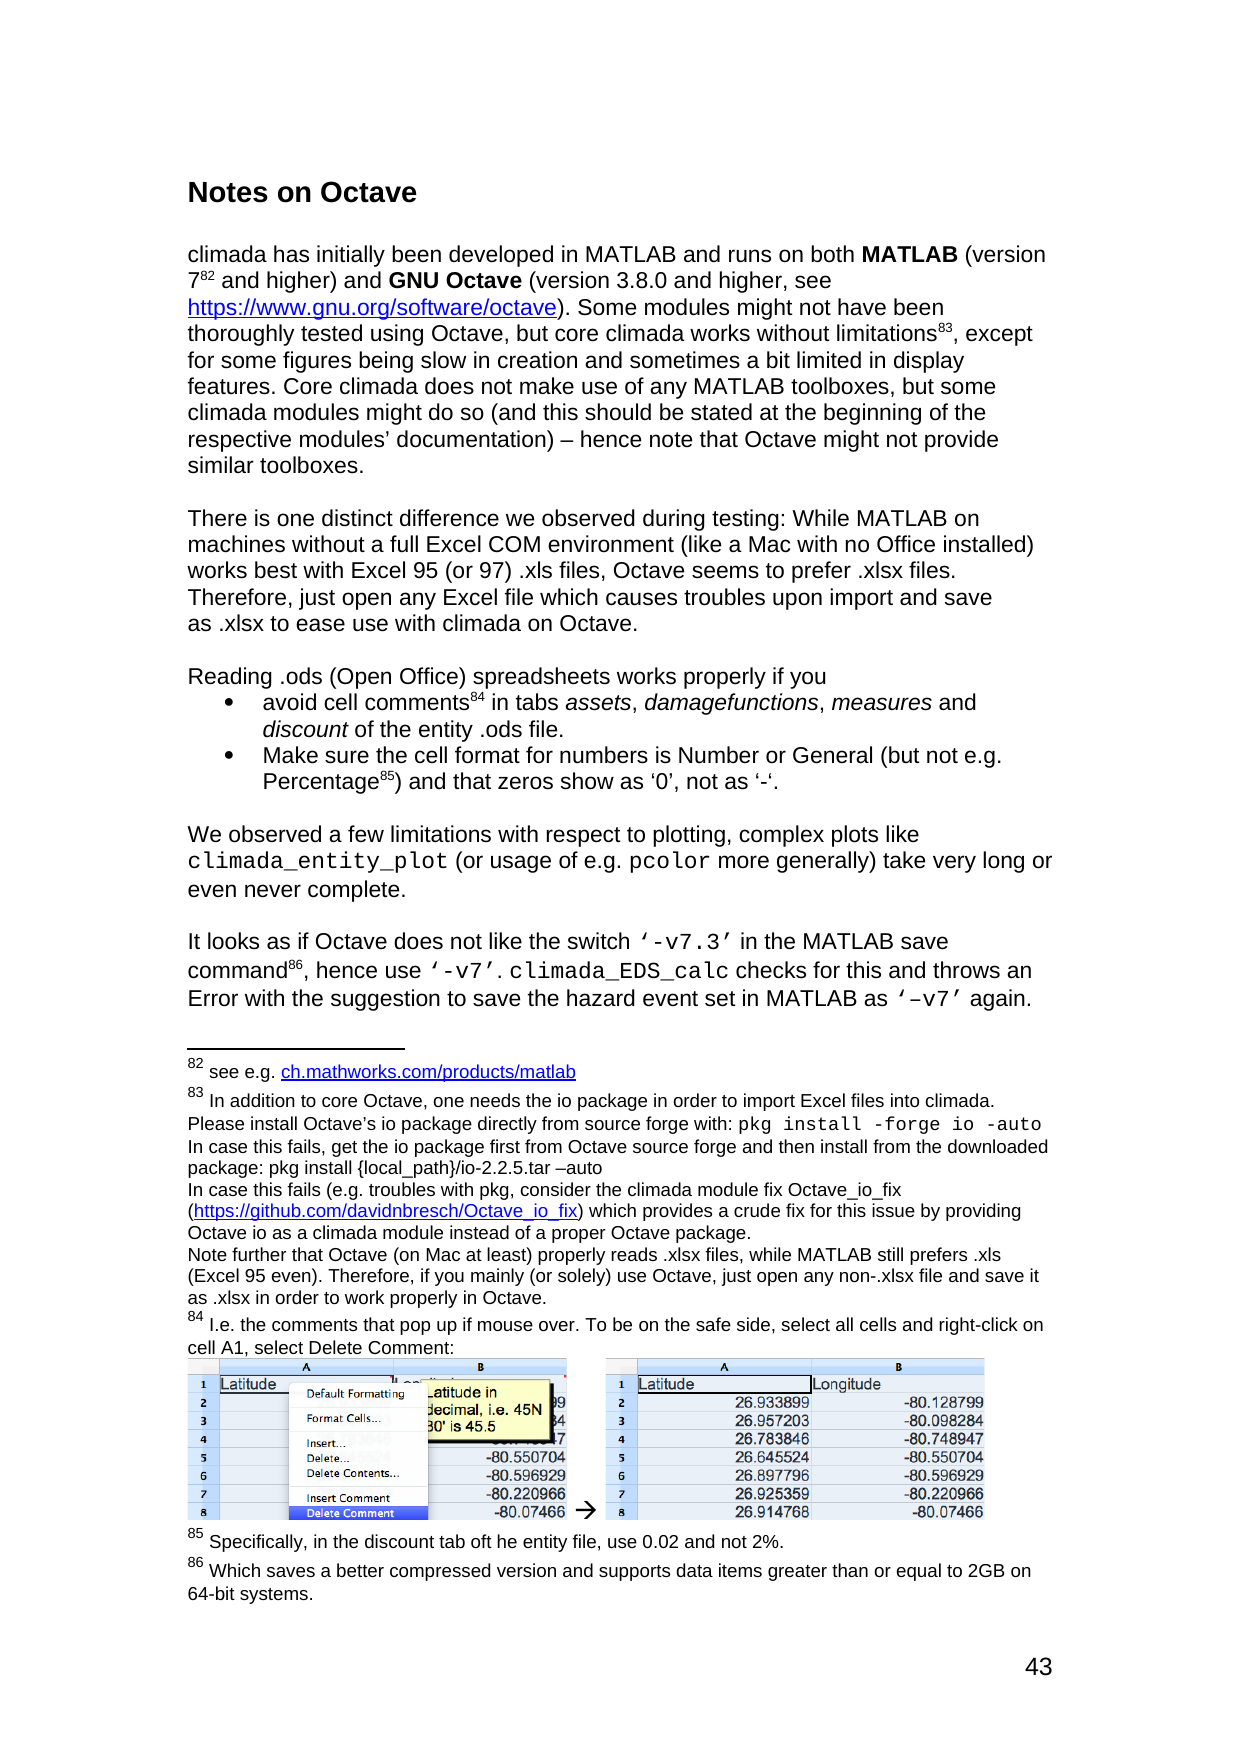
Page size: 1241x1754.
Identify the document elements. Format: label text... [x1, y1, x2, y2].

text It looks as if Octave does not like the switch ‘-v7.3’ in the MATLAB save command, hence use ‘-v7’. climada_EDS_calc checks for this and throws an Error with the suggestion to save the hazard event set in MATLAB as ‘–v7’ again. [187, 928, 1053, 1013]
picture [187, 1358, 567, 1520]
text Reading .ods (Open Office) spreadsheets works properly if you [187, 663, 1053, 689]
list avoid cell comments in tabs assets, damagefunctions, measures and discount of the entity .ods file. [225, 689, 1053, 742]
list Make sure the cell format for numbers is Number or General (but not e.g. Percentage) and that zeros show as ‘0’, not as ‘-‘. [225, 742, 1053, 794]
text There is one distinct difference we observed during testing: While MATLAB on machines without a full Excel COM environment (like a Mac with no Office installed) works best with Excel 95 (or 97) .xls files, Octave seems to prefer .xlsx files. Therefore, just open any Excel file which causes troubles upon import and save as .xlsx to ease use with climada on Octave. [187, 505, 1053, 636]
text We observed a few limitations with respect to plotting, complex plots like climada_entity_plot (or usage of e.g. pcolor more generally) take very long or even never complete. [187, 821, 1053, 902]
text climada has initially been developed in MATLAB and runs on both MATLAB (version 7 and higher) and GNU Octave (version 3.8.0 and higher, see https://www.gnu.org/software/octave). Some modules might not have been thoroughly tested using Octave, but core climada works without limitations, except for some figures being slow in creation and sometimes a bit limited in display features. Core climada does not make use of any MATLAB toolboxes, but some climada modules might do so (and this should be stated at the beginning of the respective modules’ documentation) – hence note that Octave might not provide similar toolboxes. [187, 241, 1053, 478]
picture [605, 1358, 985, 1520]
subtitle Notes on Octave [187, 175, 1053, 208]
